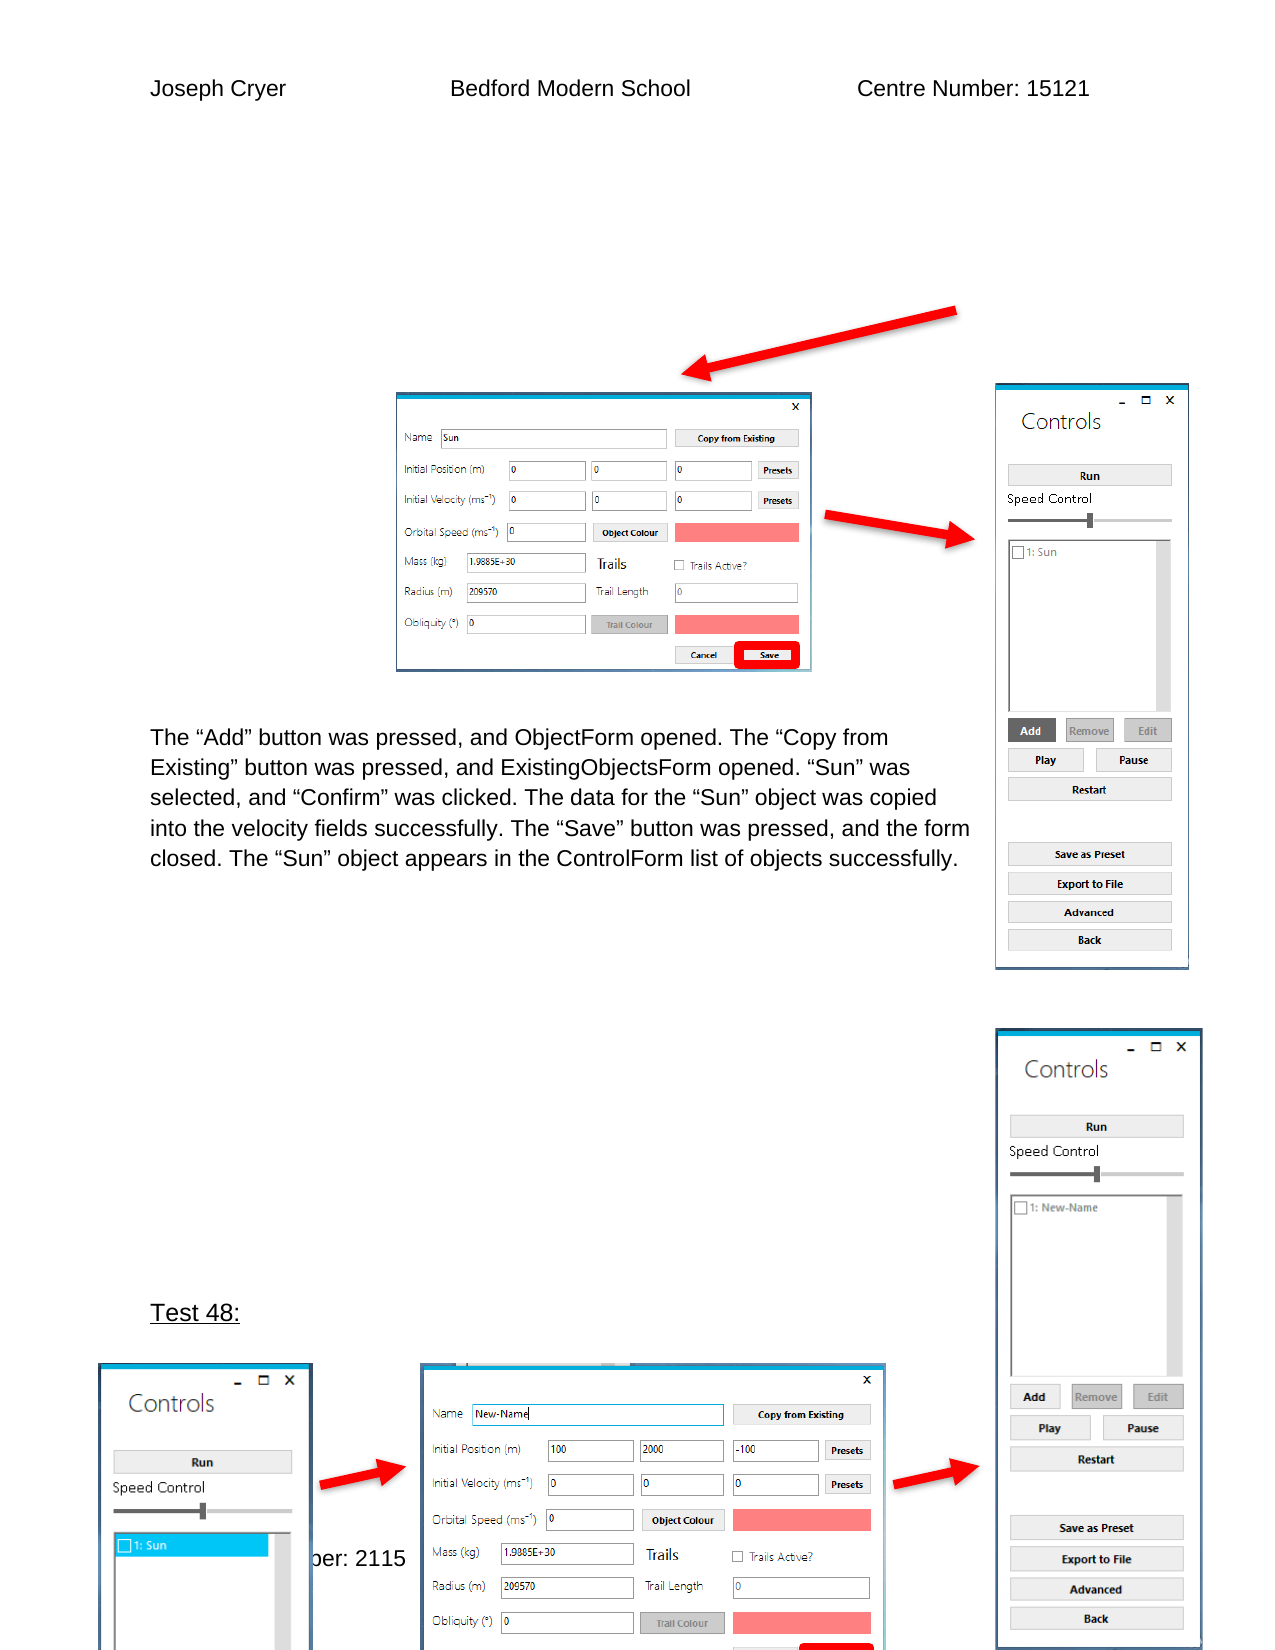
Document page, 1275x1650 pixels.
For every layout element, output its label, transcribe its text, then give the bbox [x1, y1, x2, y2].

picture [396, 392, 812, 672]
picture [995, 391, 1189, 970]
picture [98, 1363, 313, 1650]
picture [420, 1363, 886, 1650]
picture [995, 1028, 1203, 1650]
text The “Add” button was pressed, and ObjectForm opened. The “Copy from Existing” button was pressed, and ExistingObjectsForm opened. “Sun” was selected, and “Confirm” was clicked. The data for the “Sun” object was copied into the velocity fields successfully. The “Save” button was pressed, and the form closed. The “Sun” object appears in the ControlForm list of objects successfully. [150, 724, 995, 871]
text Test 48: [150, 1298, 995, 1327]
